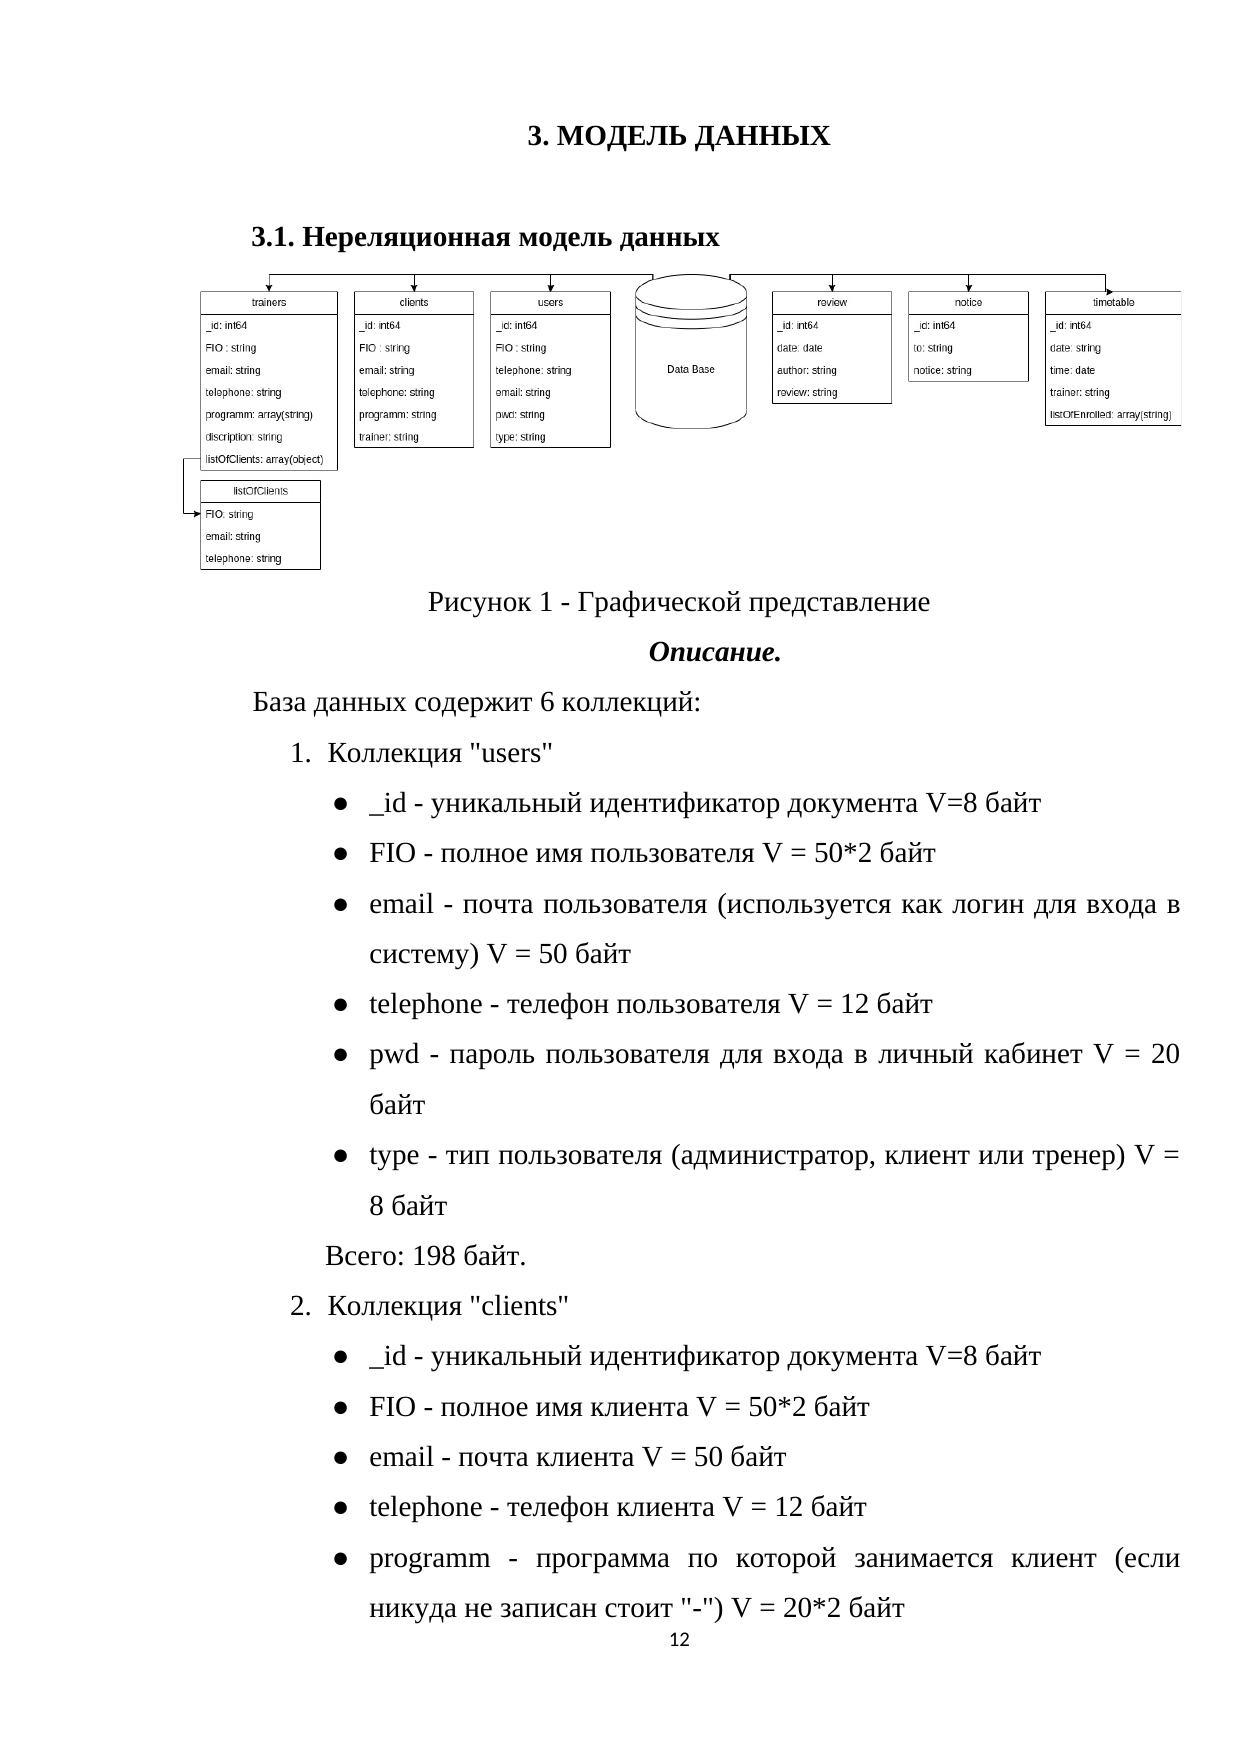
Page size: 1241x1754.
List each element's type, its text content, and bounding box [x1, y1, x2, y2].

text Рисунок 1 - Графической представление [177, 584, 1181, 617]
text 3.1. Нереляционная модель данных [177, 219, 1181, 252]
list _id - уникальный идентификатор документа V=8 байт [332, 1338, 1181, 1372]
list programm - программа по которой занимается клиент (если никуда не записан стоит "-") V = 20*2 байт [332, 1540, 1181, 1624]
list type - тип пользователя (администратор, клиент или тренер) V = 8 байт [332, 1137, 1181, 1221]
list FIO - полное имя пользователя V = 50*2 байт [332, 835, 1181, 869]
list Коллекция "clients" [290, 1288, 1181, 1322]
text Всего: 198 байт. [177, 1238, 1181, 1271]
list _id - уникальный идентификатор документа V=8 байт [332, 785, 1181, 819]
list telephone - телефон пользователя V = 12 байт [332, 986, 1181, 1020]
list telephone - телефон клиента V = 12 байт [332, 1489, 1181, 1523]
list pwd - пароль пользователя для входа в личный кабинет V = 20 байт [332, 1037, 1181, 1121]
list FIO - полное имя клиента V = 50*2 байт [332, 1389, 1181, 1422]
list email - почта клиента V = 50 байт [332, 1439, 1181, 1473]
text Описание. [177, 634, 1181, 668]
picture [177, 269, 1182, 572]
list email - почта пользователя (используется как логин для входа в систему) V = 50 байт [332, 886, 1181, 969]
text База данных содержит 6 коллекций: [177, 684, 1181, 718]
text 3. МОДЕЛЬ ДАННЫХ [177, 118, 1181, 152]
list Коллекция "users" [290, 735, 1181, 768]
